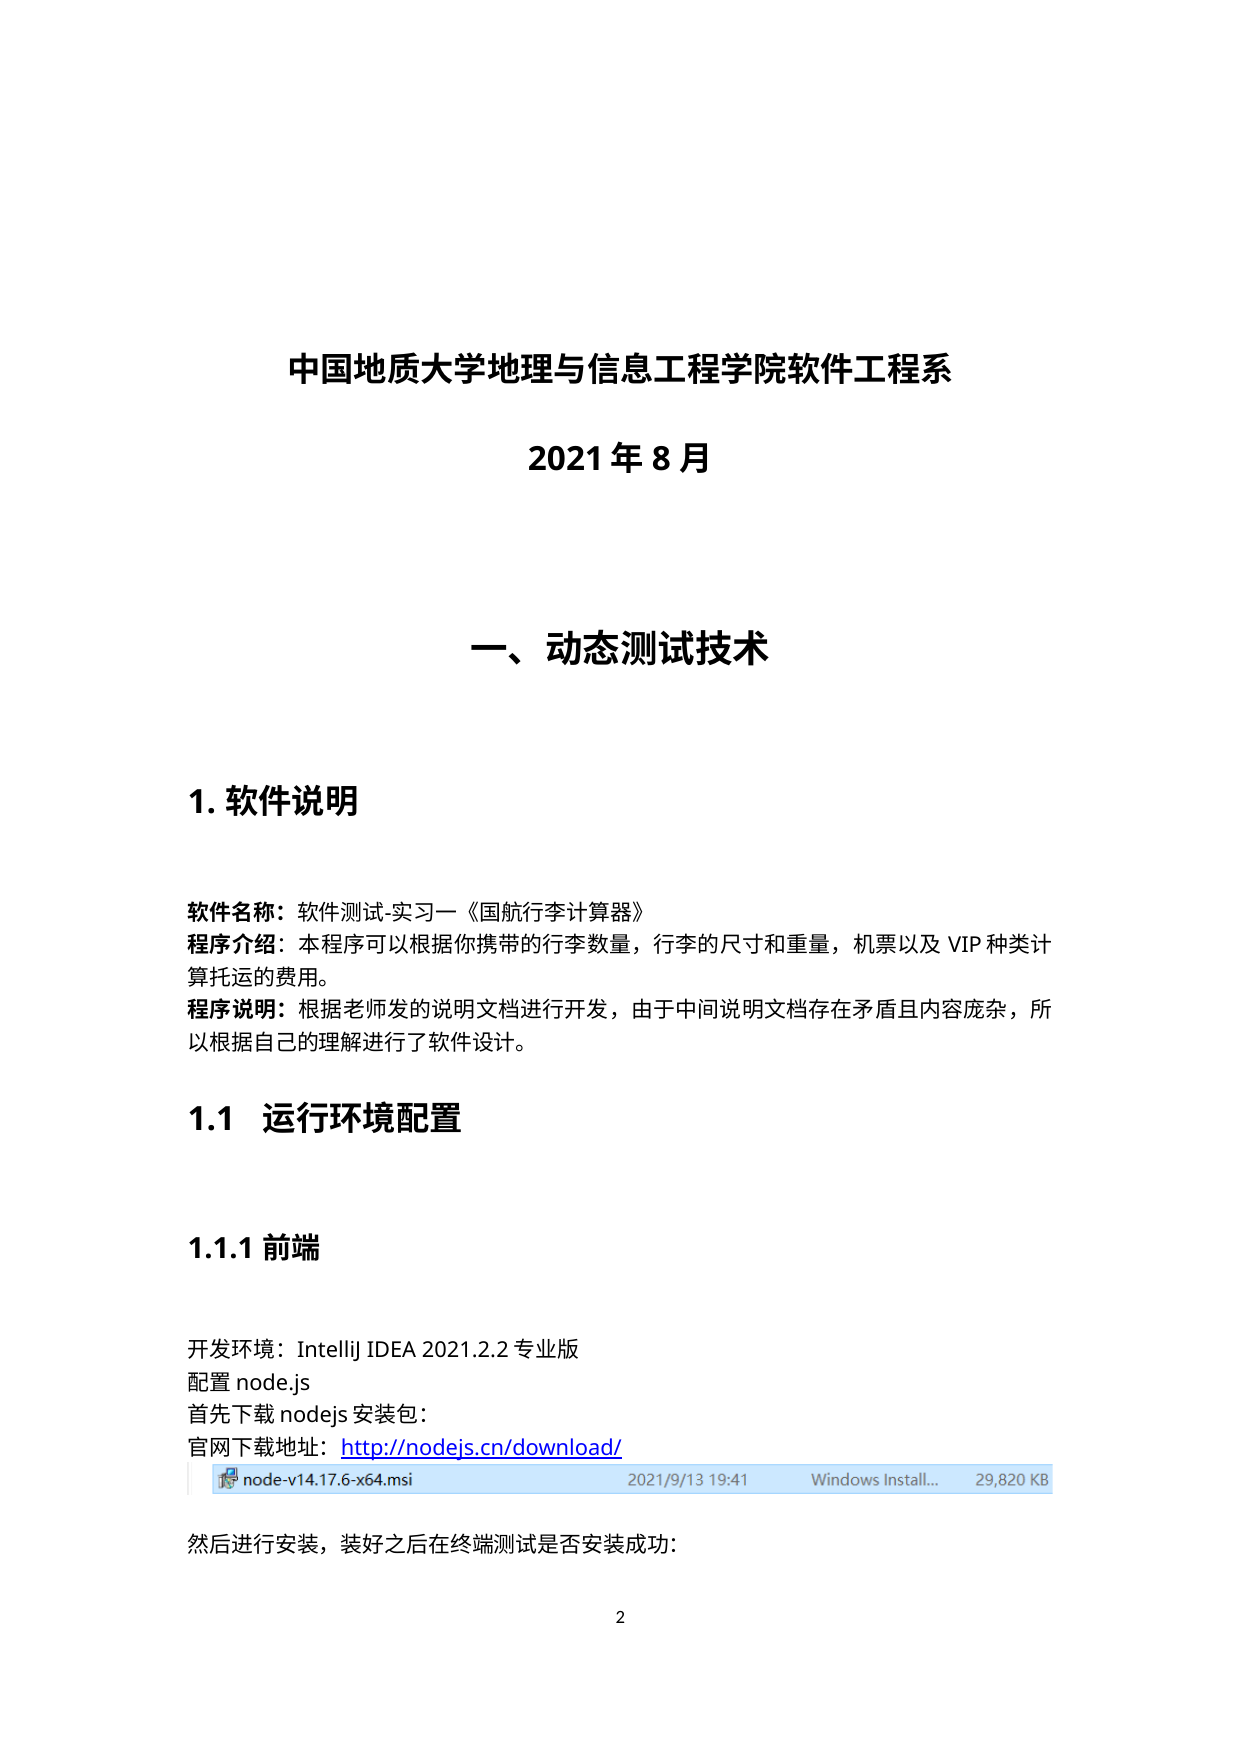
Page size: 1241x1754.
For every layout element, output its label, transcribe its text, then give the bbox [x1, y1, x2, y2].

picture [187, 1462, 1053, 1495]
text 中国地质大学地理与信息工程学院软件工程系 [187, 334, 1053, 399]
text 然后进行安装，装好之后在终端测试是否安装成功： [187, 1527, 1053, 1559]
text 官网下载地址：http://nodejs.cn/download/ [187, 1429, 1053, 1462]
text 软件名称：软件测试-实习一《国航行李计算器》 [187, 894, 1053, 927]
text 开发环境：IntelliJ IDEA 2021.2.2专业版 [187, 1332, 1053, 1364]
subtitle 运行环境配置 [187, 1084, 1053, 1149]
subtitle 前端 [187, 1213, 1053, 1278]
subtitle 1. 软件说明 [187, 767, 1053, 832]
subtitle 一、动态测试技术 [187, 613, 1053, 678]
text 2021年 8 月 [187, 423, 1053, 488]
text 程序说明：根据老师发的说明文档进行开发，由于中间说明文档存在矛盾且内容庞杂，所以根据自己的理解进行了软件设计。 [187, 992, 1053, 1057]
text 程序介绍：本程序可以根据你携带的行李数量，行李的尺寸和重量，机票以及VIP种类计算托运的费用。 [187, 927, 1053, 992]
text 首先下载nodejs安装包： [187, 1397, 1053, 1429]
text 配置node.js [187, 1364, 1053, 1397]
